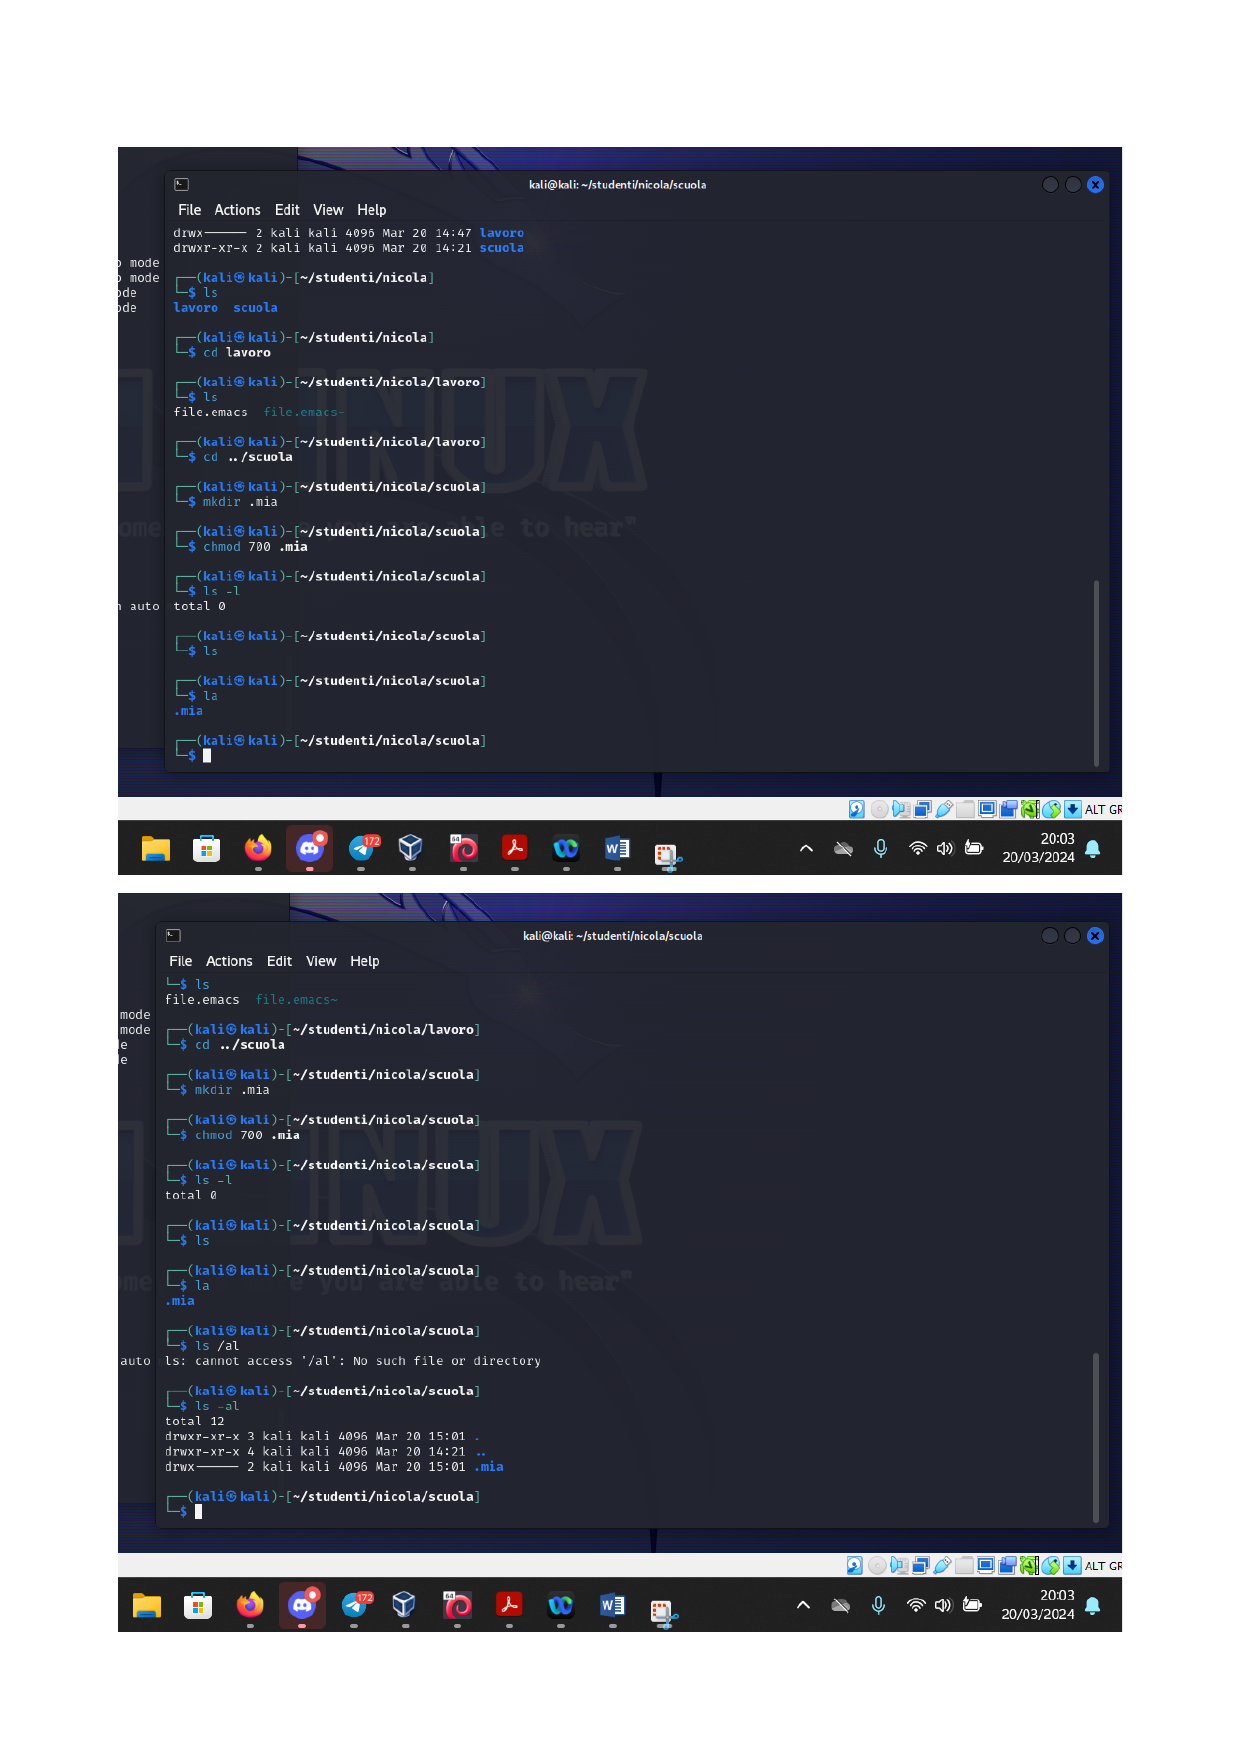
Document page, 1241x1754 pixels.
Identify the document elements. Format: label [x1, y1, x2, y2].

picture [118, 893, 1123, 1632]
picture [118, 147, 1123, 875]
